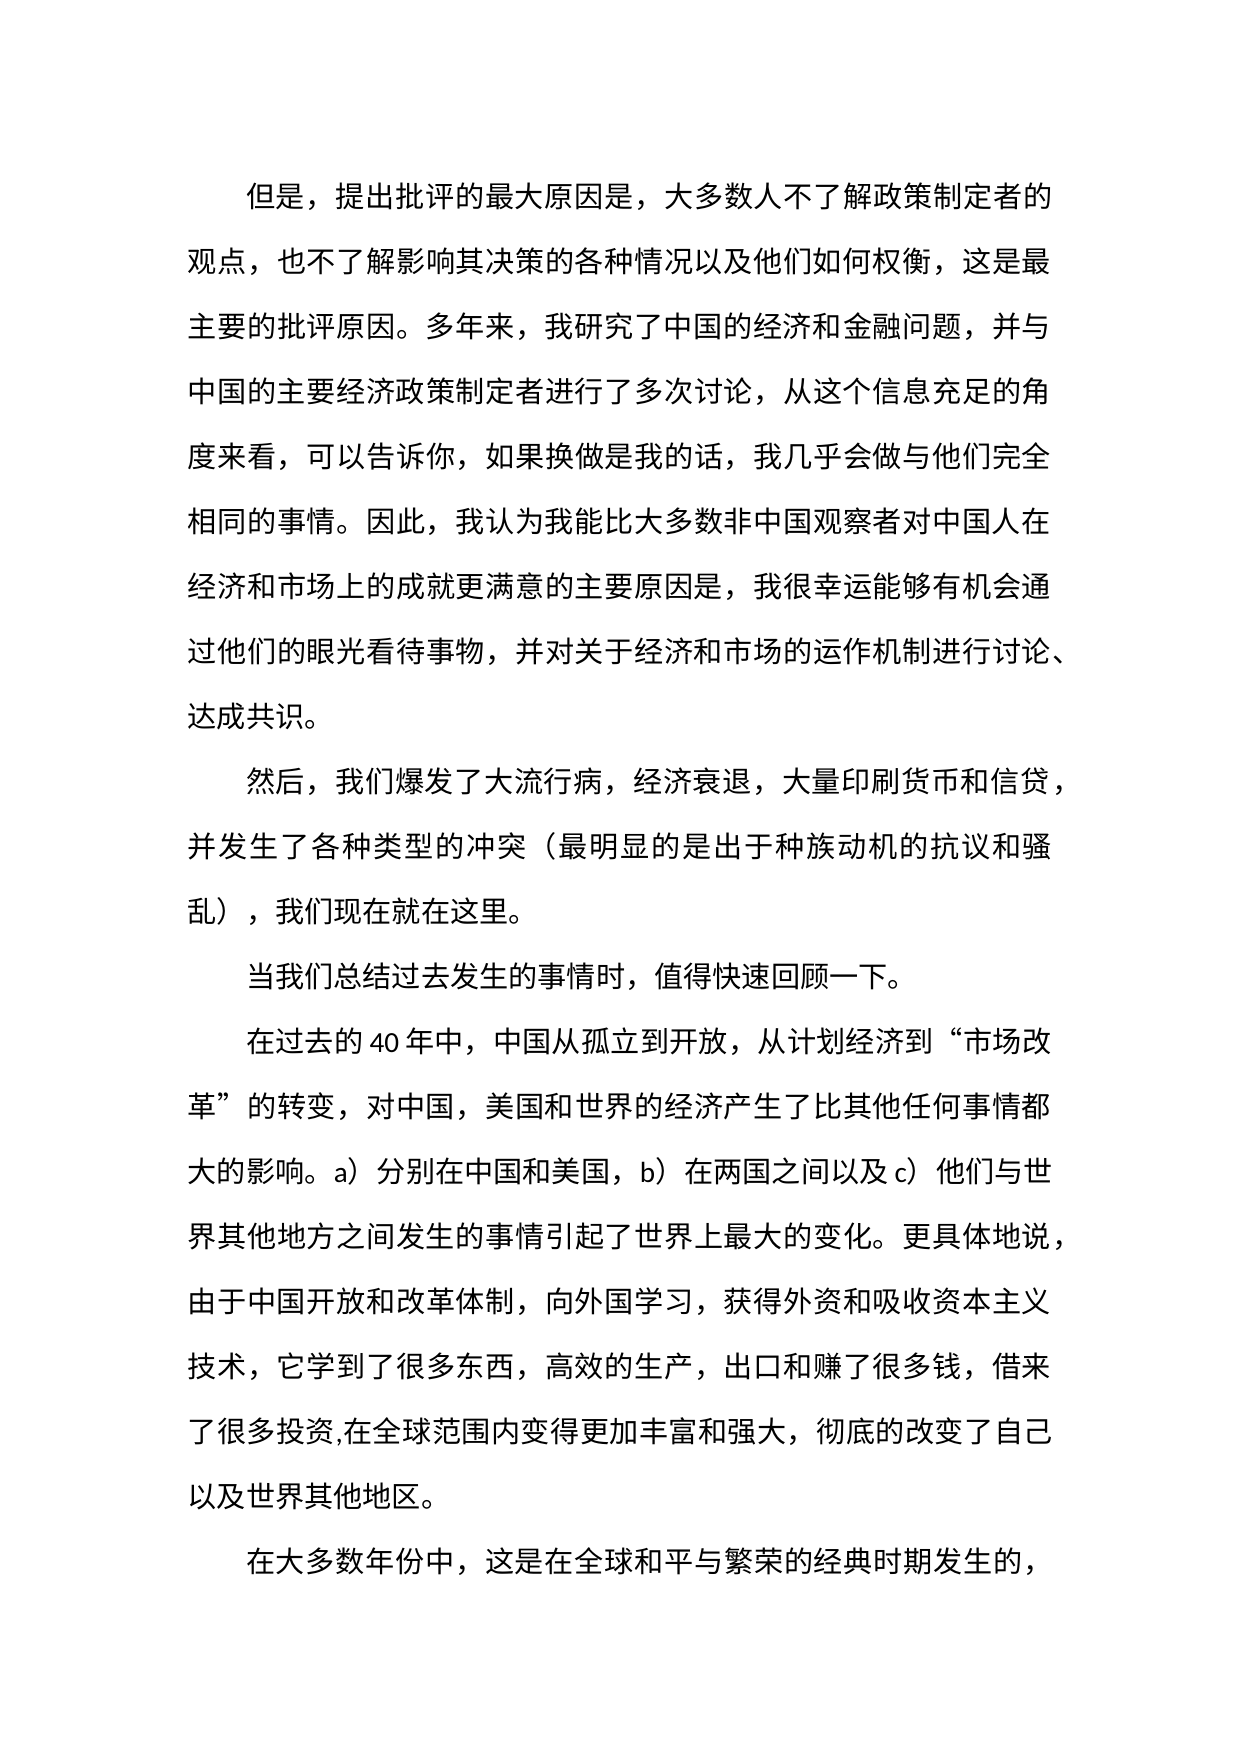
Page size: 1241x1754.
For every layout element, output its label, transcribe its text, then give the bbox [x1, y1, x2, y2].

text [187, 1527, 1053, 1592]
text 当我们总结过去发生的事情时，值得快速回顾一下。 [187, 942, 1053, 1007]
text 但是，提出批评的最大原因是，大多数人不了解政策制定者的观点，也不了解影响其决策的各种情况以及他们如何权衡，这是最主要的批评原因。多年来，我研究了中国的经济和金融问题，并与中国的主要经济政策制定者进行了多次讨论，从这个信息充足的角度来看，可以告诉你，如果换做是我的话，我几乎会做与他们完全相同的事情。因此，我认为我能比大多数非中国观察者对中国人在经济和市场上的成就更满意的主要原因是，我很幸运能够有机会通过他们的眼光看待事物，并对关于经济和市场的运作机制进行讨论、达成共识。 [187, 162, 1053, 747]
text 在过去的40年中，中国从孤立到开放，从计划经济到“市场改革”的转变，对中国，美国和世界的经济产生了比其他任何事情都大的影响。a）分别在中国和美国，b）在两国之间以及c）他们与世界其他地方之间发生的事情引起了世界上最大的变化。更具体地说，由于中国开放和改革体制，向外国学习，获得外资和吸收资本主义技术，它学到了很多东西，高效的生产，出口和赚了很多钱，借来了很多投资,在全球范围内变得更加丰富和强大，彻底的改变了自己以及世界其他地区。 [187, 1007, 1053, 1527]
text 然后，我们爆发了大流行病，经济衰退，大量印刷货币和信贷，并发生了各种类型的冲突（最明显的是出于种族动机的抗议和骚乱），我们现在就在这里。 [187, 747, 1053, 942]
